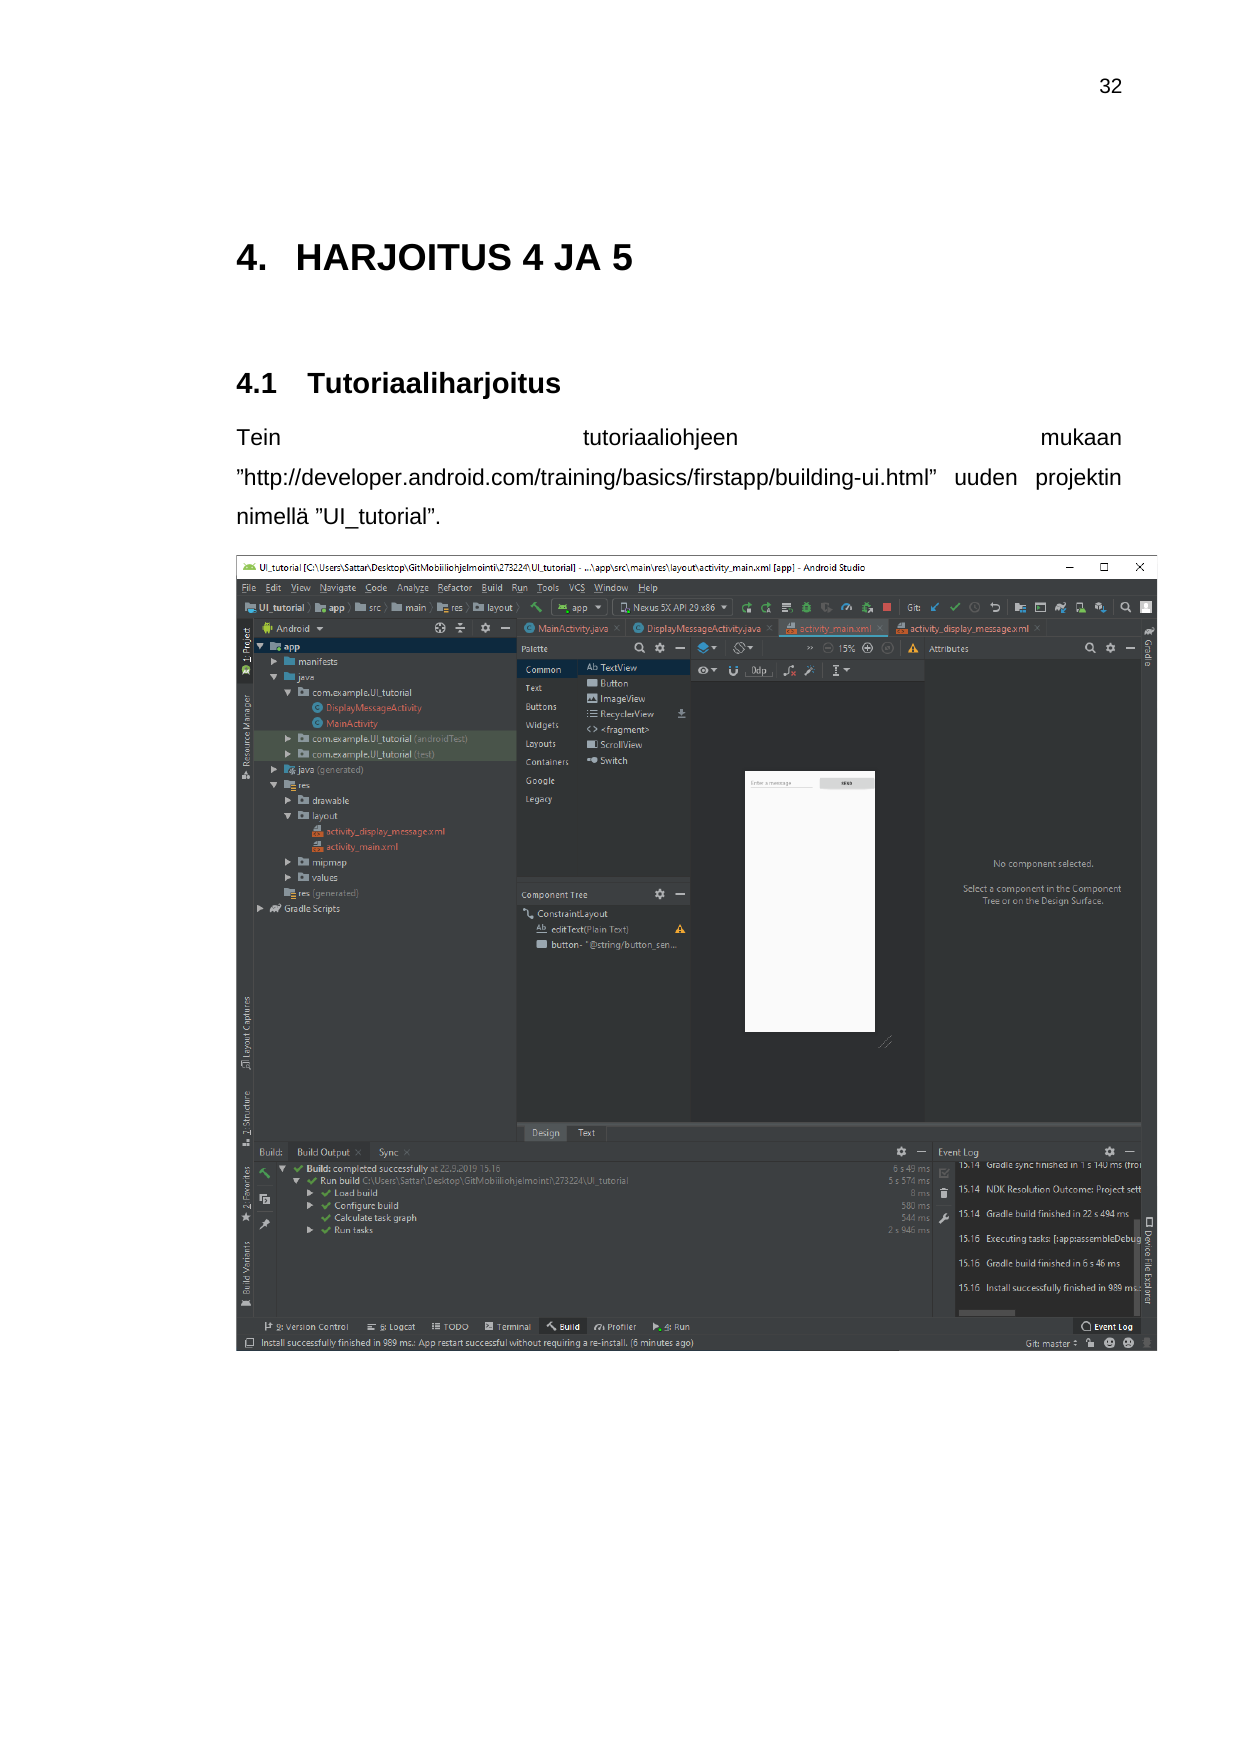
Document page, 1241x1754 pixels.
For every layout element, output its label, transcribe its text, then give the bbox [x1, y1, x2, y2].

subtitle Tutoriaaliharjoitus [236, 366, 1122, 399]
text Tein tutoriaaliohjeen mukaan ”http://developer.android.com/training/basics/firstapp/building-ui.html” uuden projektin nimellä ”UI_tutorial”. [236, 424, 1122, 530]
picture [236, 555, 1158, 1351]
subtitle Harjoitus 4 ja 5 [236, 235, 1122, 278]
